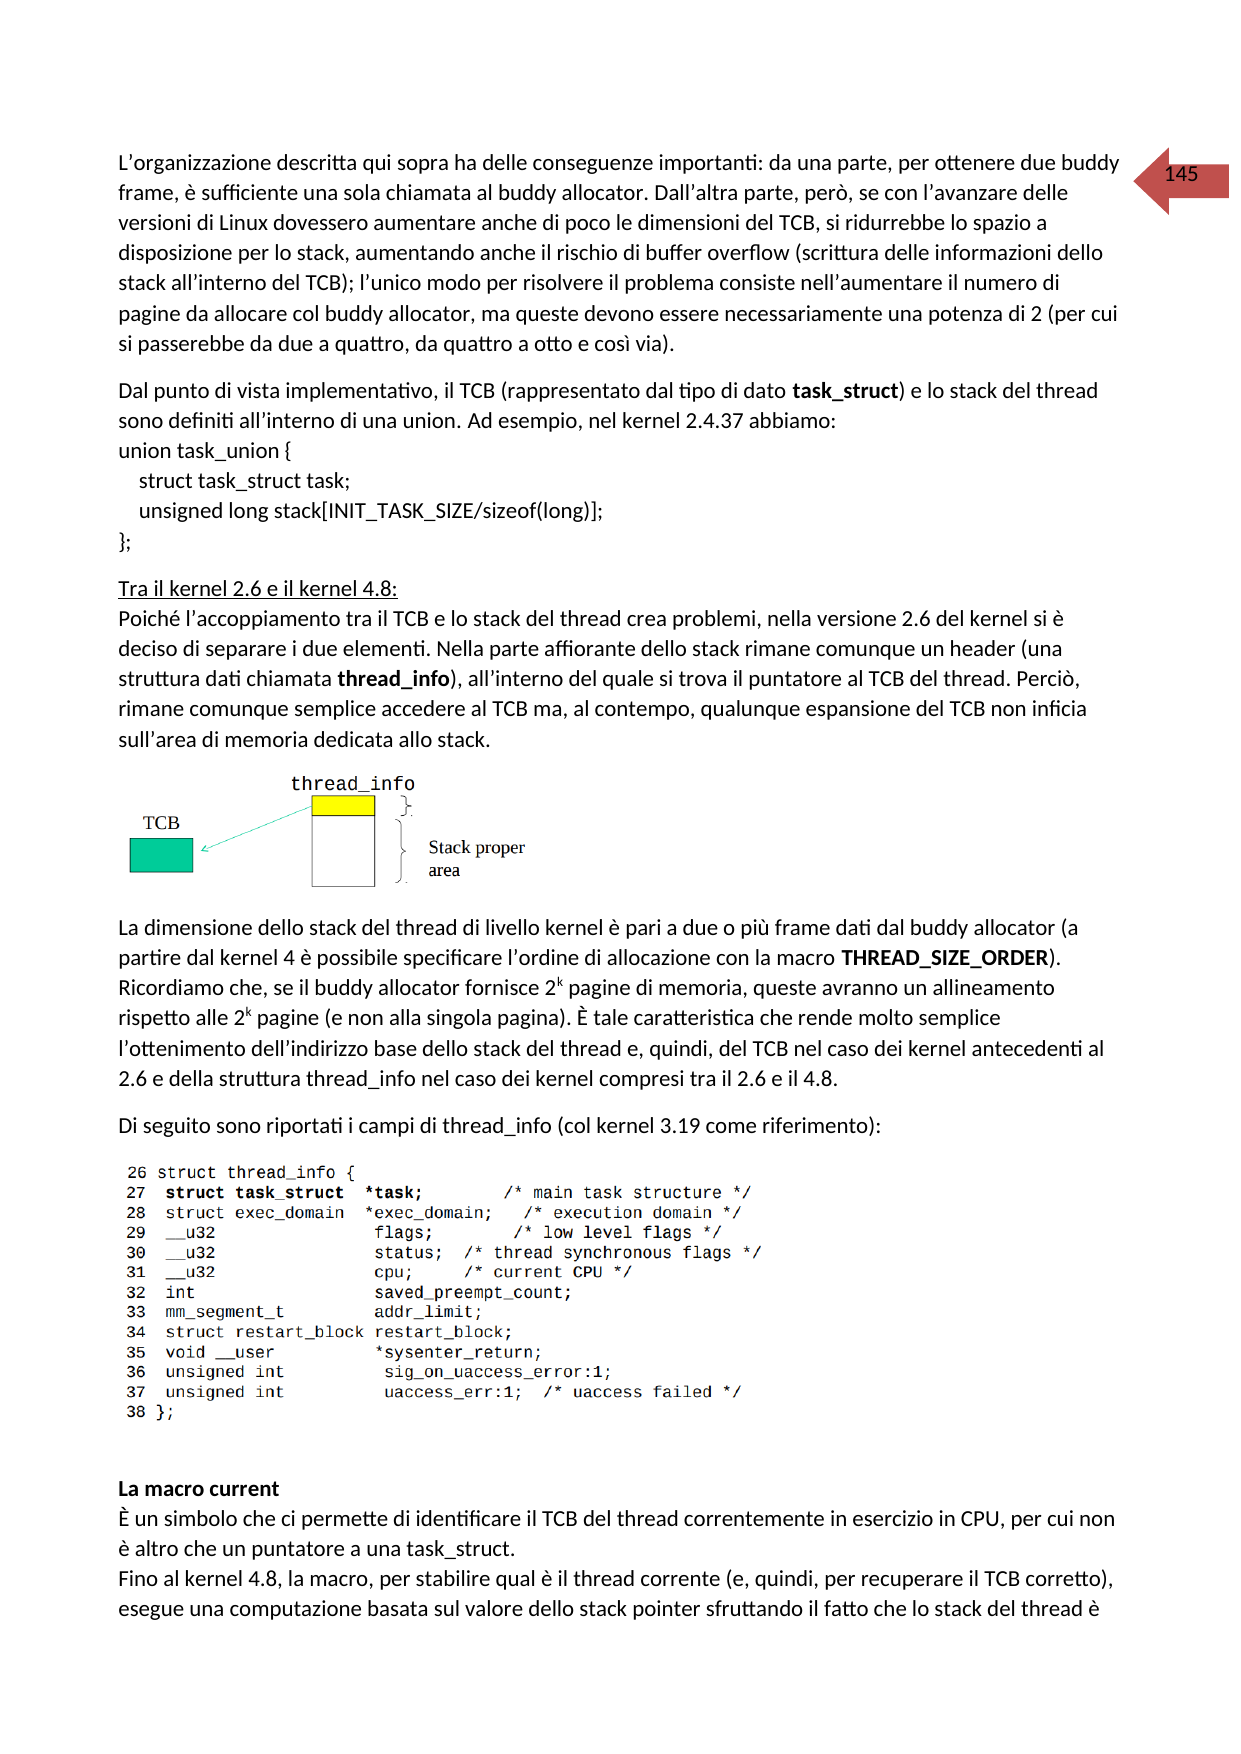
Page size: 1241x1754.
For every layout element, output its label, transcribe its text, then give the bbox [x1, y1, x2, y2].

text La dimensione dello stack del thread di livello kernel è pari a due o più frame dati dal buddy allocator (a partire dal kernel 4 è possibile specificare l’ordine di allocazione con la macro THREAD_SIZE_ORDER). Ricordiamo che, se il buddy allocator fornisce 2k pagine di memoria, queste avranno un allineamento rispetto alle 2k pagine (e non alla singola pagina). È tale caratteristica che rende molto semplice l’ottenimento dell’indirizzo base dello stack del thread e, quindi, del TCB nel caso dei kernel antecedenti al 2.6 e della struttura thread_info nel caso dei kernel compresi tra il 2.6 e il 4.8. [118, 913, 1122, 1092]
text L’organizzazione descritta qui sopra ha delle conseguenze importanti: da una parte, per ottenere due buddy frame, è sufficiente una sola chiamata al buddy allocator. Dall’altra parte, però, se con l’avanzare delle versioni di Linux dovessero aumentare anche di poco le dimensioni del TCB, si ridurrebbe lo spazio a disposizione per lo stack, aumentando anche il rischio di buffer overflow (scrittura delle informazioni dello stack all’interno del TCB); l’unico modo per risolvere il problema consiste nell’aumentare il numero di pagine da allocare col buddy allocator, ma queste devono essere necessariamente una potenza di 2 (per cui si passerebbe da due a quattro, da quattro a otto e così via). [118, 148, 1122, 357]
picture [118, 771, 531, 894]
text Di seguito sono riportati i campi di thread_info (col kernel 3.19 come riferimento): [118, 1111, 1122, 1139]
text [118, 1443, 1122, 1623]
text Dal punto di vista implementativo, il TCB (rappresentato dal tipo di dato task_struct) e lo stack del thread sono definiti all’interno di una union. Ad esempio, nel kernel 2.4.37 abbiamo: union task_union { struct task_struct task; unsigned long stack[INIT_TASK_SIZE/sizeof(long)]; }; [118, 376, 1122, 555]
picture [118, 1157, 767, 1425]
text Tra il kernel 2.6 e il kernel 4.8: Poiché l’accoppiamento tra il TCB e lo stack del thread crea problemi, nella versione 2.6 del kernel si è deciso di separare i due elementi. Nella parte affiorante dello stack rimane comunque un header (una struttura dati chiamata thread_info), all’interno del quale si trova il puntatore al TCB del thread. Perciò, rimane comunque semplice accedere al TCB ma, al contempo, qualunque espansione del TCB non inficia sull’area di memoria dedicata allo stack. [118, 574, 1122, 753]
